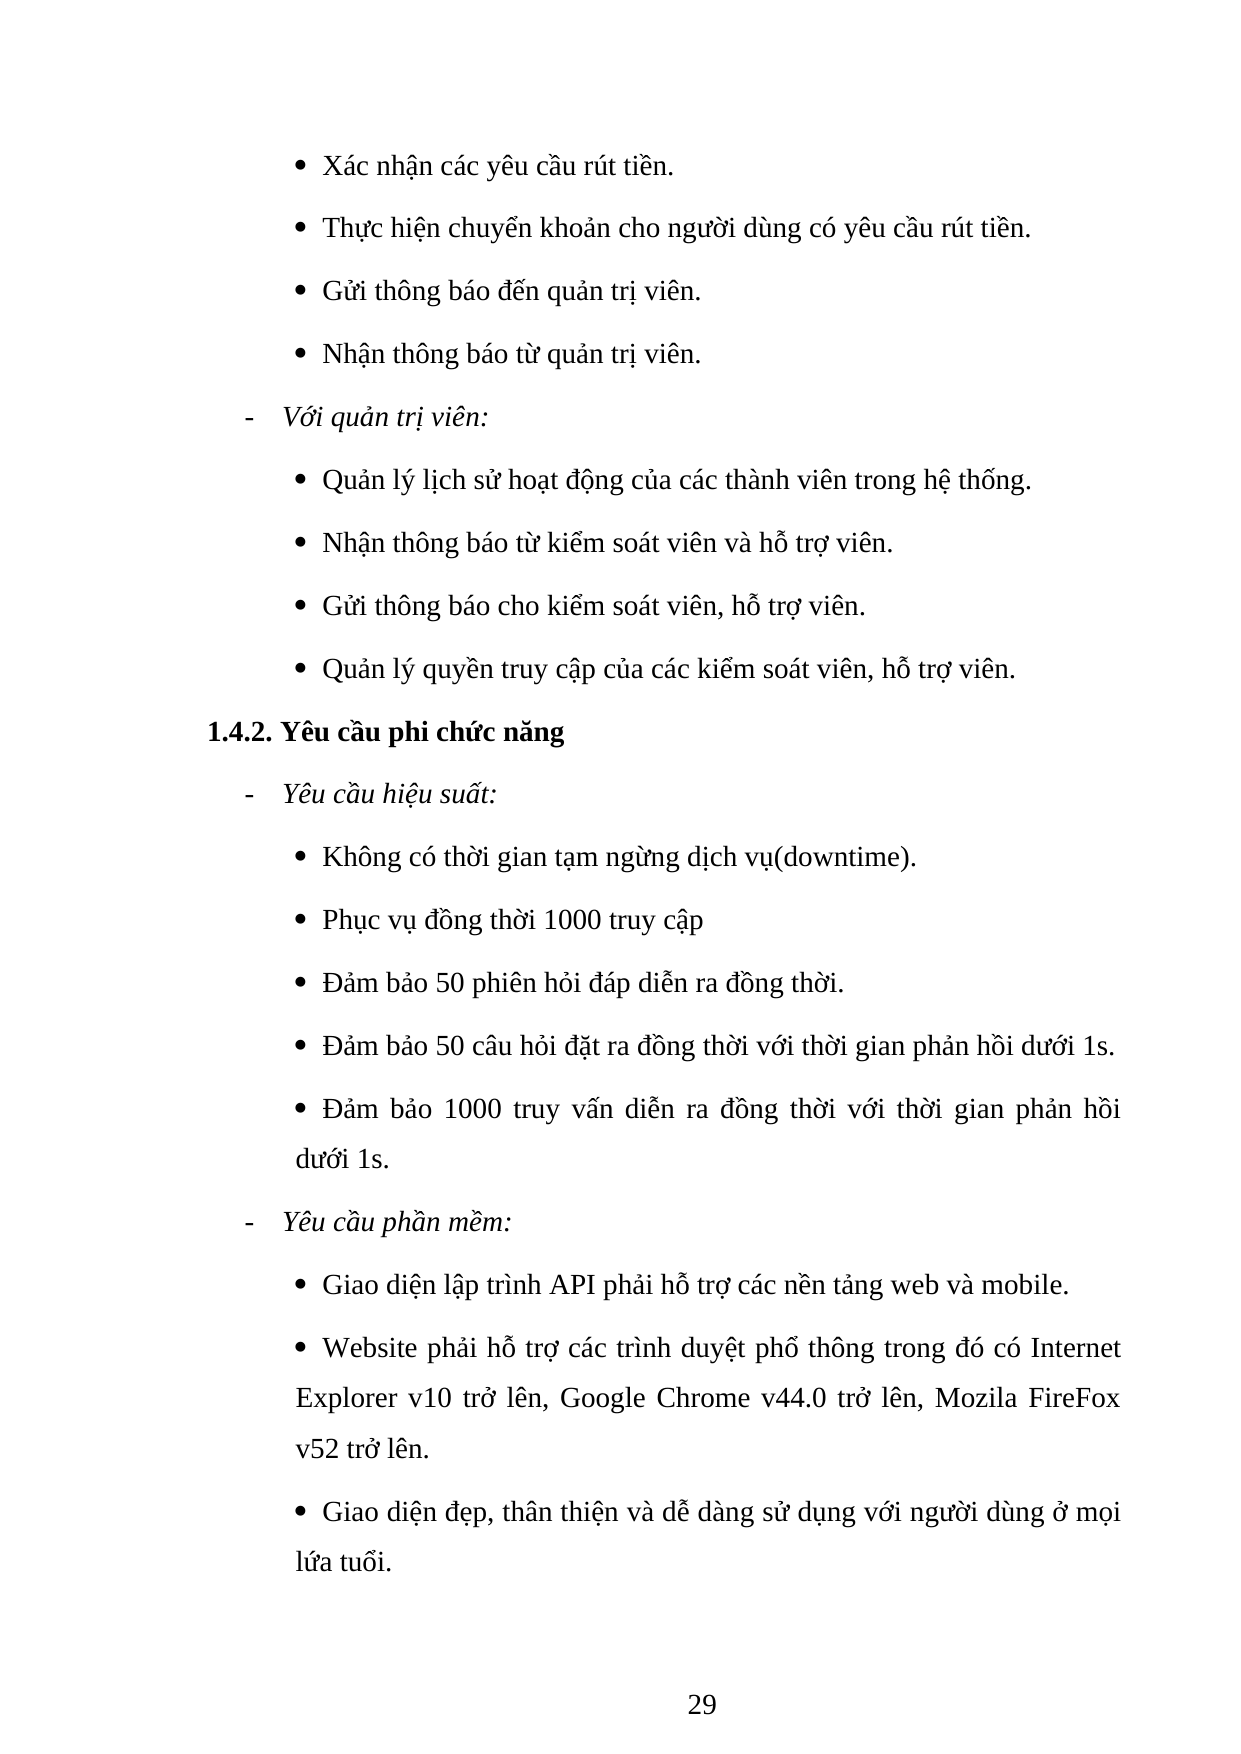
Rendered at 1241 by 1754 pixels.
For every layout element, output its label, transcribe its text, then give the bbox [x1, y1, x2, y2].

list Nhận thông báo từ quản trị viên. [295, 336, 1122, 370]
subtitle Yêu cầu phi chức năng [207, 714, 1122, 747]
list Nhận thông báo từ kiểm soát viên và hỗ trợ viên. [295, 525, 1122, 559]
subtitle Yêu cầu phần mềm: [244, 1204, 1122, 1238]
list Đảm bảo 50 phiên hỏi đáp diễn ra đồng thời. [295, 965, 1122, 999]
list Đảm bảo 50 câu hỏi đặt ra đồng thời với thời gian phản hồi dưới 1s. [295, 1028, 1122, 1062]
subtitle Yêu cầu hiệu suất: [244, 777, 1122, 810]
list Quản lý lịch sử hoạt động của các thành viên trong hệ thống. [295, 462, 1122, 496]
list Xác nhận các yêu cầu rút tiền. [295, 148, 1122, 181]
list Quản lý quyền truy cập của các kiểm soát viên, hỗ trợ viên. [295, 651, 1122, 684]
list Phục vụ đồng thời 1000 truy cập [295, 902, 1122, 936]
list Đảm bảo 1000 truy vấn diễn ra đồng thời với thời gian phản hồi dưới 1s. [295, 1091, 1122, 1175]
list Giao diện đẹp, thân thiện và dễ dàng sử dụng với người dùng ở mọi lứa tuổi. [295, 1494, 1122, 1578]
list Website phải hỗ trợ các trình duyệt phổ thông trong đó có Internet Explorer v10 trở lên, Google Chrome v44.0 trở lên, Mozila FireFox v52 trở lên. [295, 1330, 1122, 1464]
list Thực hiện chuyển khoản cho người dùng có yêu cầu rút tiền. [295, 211, 1122, 244]
list Gửi thông báo đến quản trị viên. [295, 273, 1122, 307]
list Không có thời gian tạm ngừng dịch vụ(downtime). [295, 839, 1122, 873]
list Gửi thông báo cho kiểm soát viên, hỗ trợ viên. [295, 588, 1122, 622]
list Giao diện lập trình API phải hỗ trợ các nền tảng web và mobile. [295, 1267, 1122, 1301]
subtitle Với quản trị viên: [244, 399, 1122, 433]
